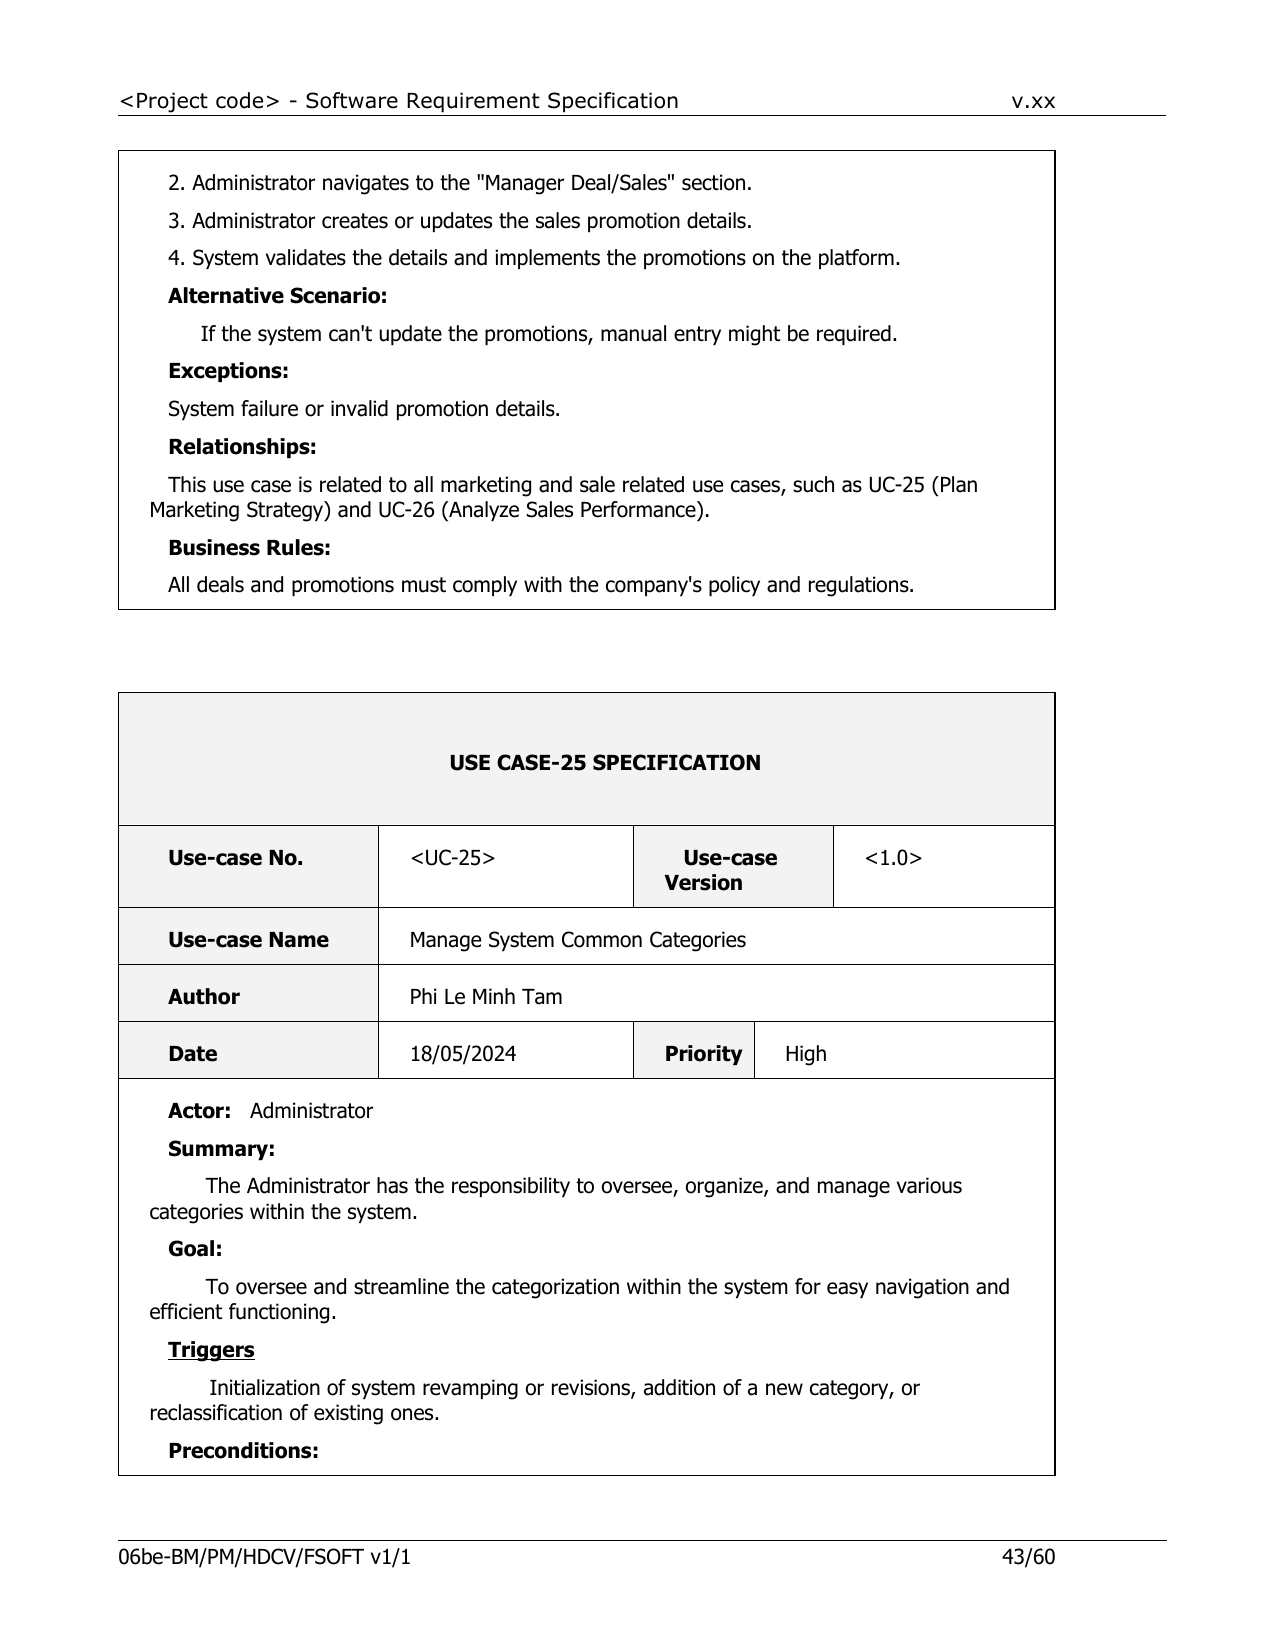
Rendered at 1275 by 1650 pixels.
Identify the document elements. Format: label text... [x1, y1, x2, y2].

table_cell <UC-25> [379, 826, 633, 907]
table_cell Use-case No. [119, 826, 378, 907]
table_cell Date [119, 1022, 378, 1078]
table_cell High [755, 1022, 1054, 1078]
table_header USE CASE-25 SPECIFICATION [119, 693, 1054, 824]
table_cell Priority [634, 1022, 754, 1078]
table_cell Author [119, 965, 378, 1021]
table_cell Use-case Name [119, 908, 378, 964]
table_cell <1.0> [834, 826, 1054, 907]
table_cell 18/05/2024 [379, 1022, 633, 1078]
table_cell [119, 1079, 1054, 1475]
table_cell Use-case Version [634, 826, 833, 907]
table_cell Manage System Common Categories [379, 908, 1054, 964]
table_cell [119, 151, 1054, 609]
table_cell Phi Le Minh Tam [379, 965, 1054, 1021]
